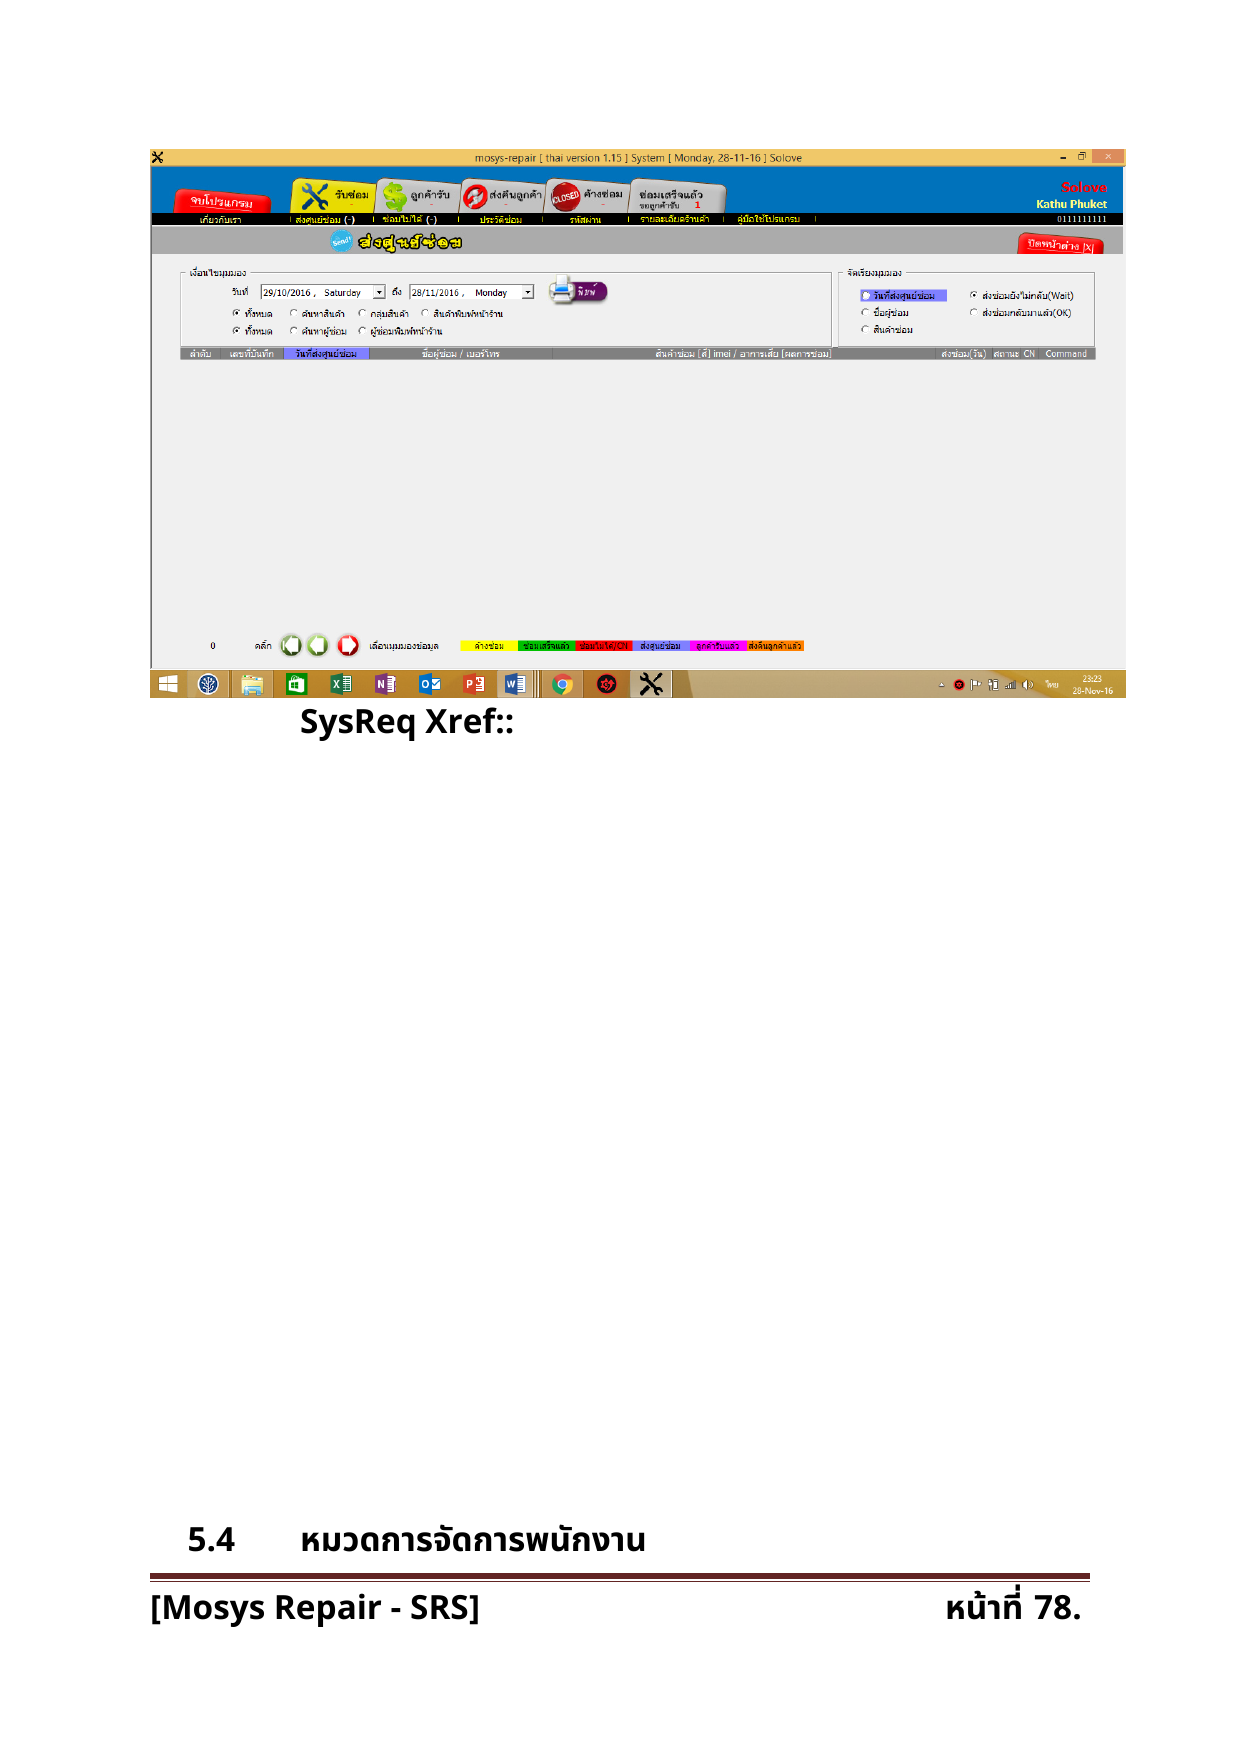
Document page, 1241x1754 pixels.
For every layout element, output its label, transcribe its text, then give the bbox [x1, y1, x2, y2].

picture [150, 149, 1126, 698]
text SysReq Xref:: [225, 698, 1090, 743]
list หมวดการจัดการพนักงาน [187, 1515, 1090, 1566]
